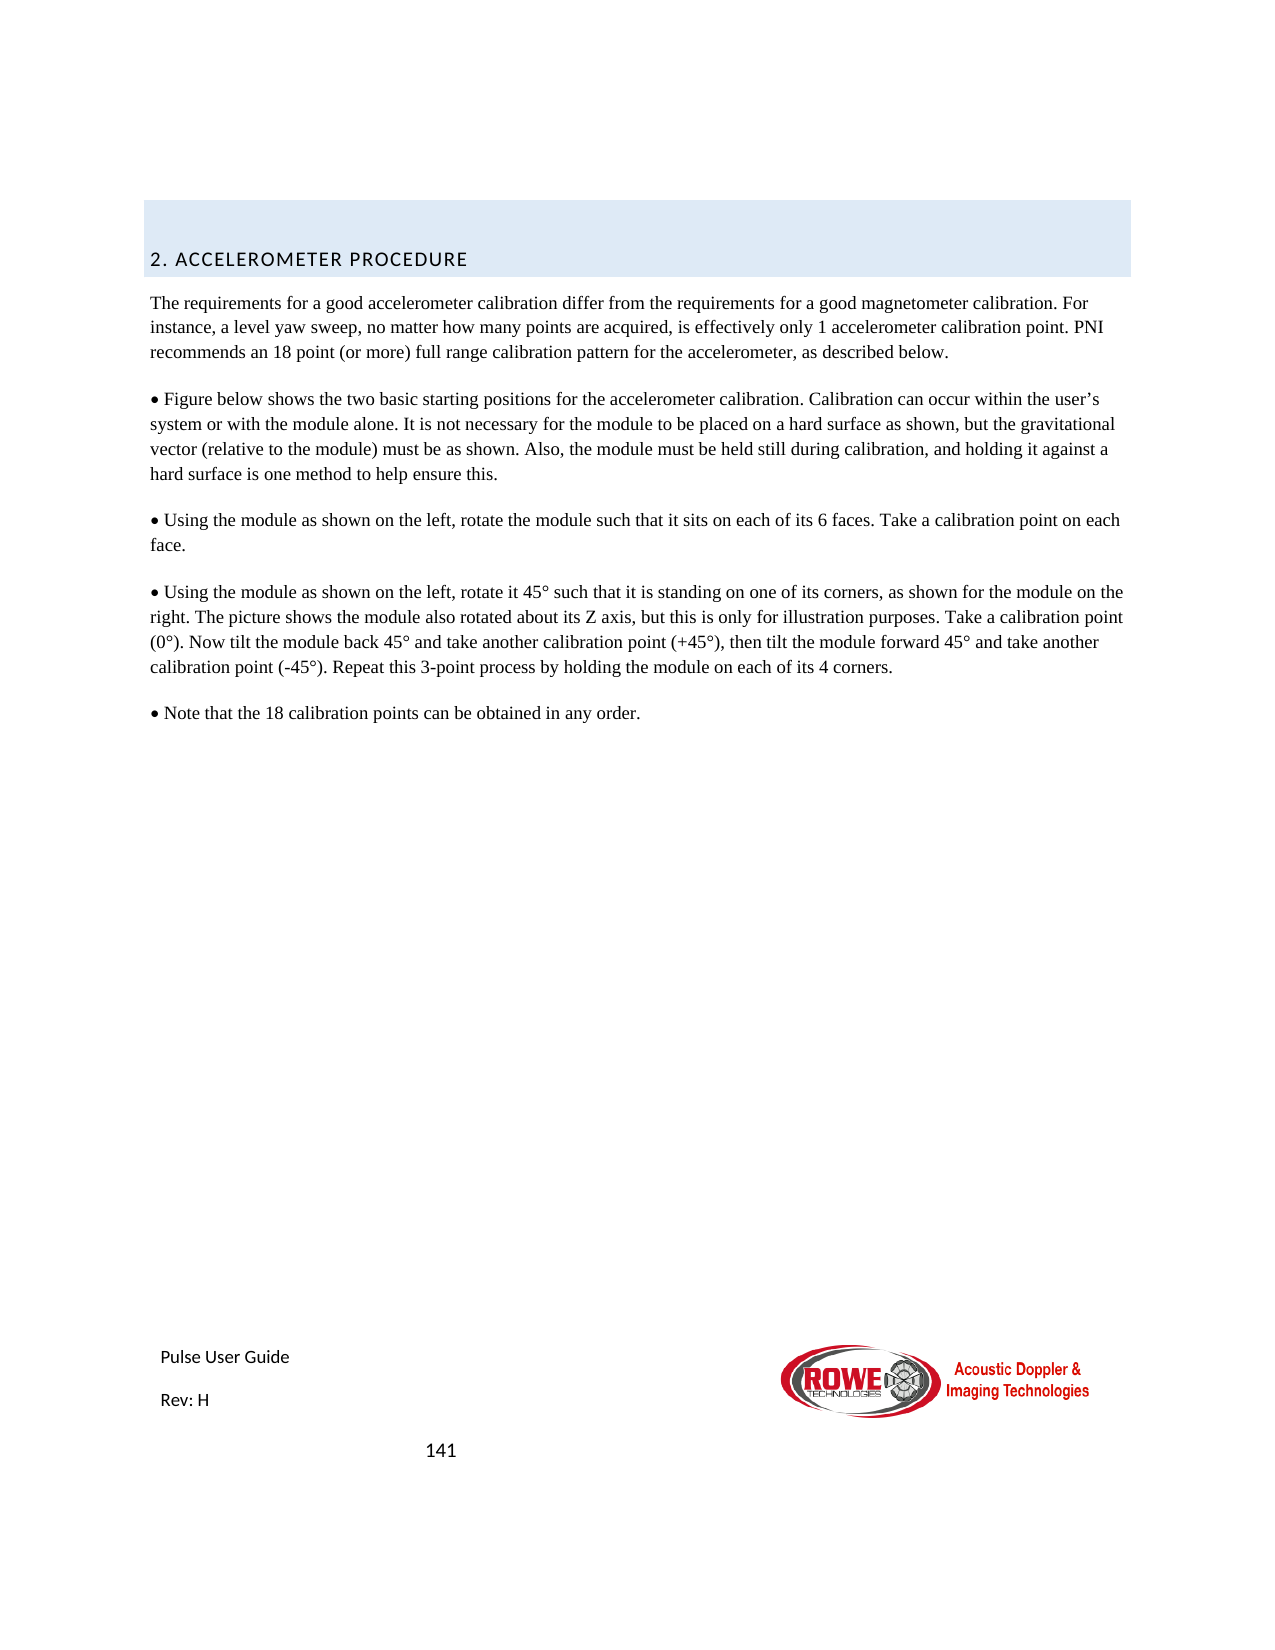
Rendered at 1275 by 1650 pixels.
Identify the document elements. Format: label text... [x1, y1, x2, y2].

text • Figure below shows the two basic starting positions for the accelerometer calibration. Calibration can occur within the user’s system or with the module alone. It is not necessary for the module to be placed on a hard surface as shown, but the gravitational vector (relative to the module) must be as shown. Also, the module must be held still during calibration, and holding it against a hard surface is one method to help ensure this. [150, 387, 1125, 484]
picture [780, 1344, 1125, 1425]
text • Note that the 18 calibration points can be obtained in any order. [150, 701, 1125, 724]
text The requirements for a good accelerometer calibration differ from the requirements for a good magnetometer calibration. For instance, a level yaw sweep, no matter how many points are acquired, is effectively only 1 accelerometer calibration point. PNI recommends an 18 point (or more) full range calibration pattern for the accelerometer, as described below. [150, 292, 1125, 363]
text • Using the module as shown on the left, rotate the module such that it sits on each of its 6 faces. Take a calibration point on each face. [150, 508, 1125, 556]
text • Using the module as shown on the left, rotate it 45° such that it is standing on one of its corners, as shown for the module on the right. The picture shows the module also rotated about its Z axis, but this is only for illustration purposes. Take a calibration point (0°). Now tilt the module back 45° and take another calibration point (+45°), then tilt the module forward 45° and take another calibration point (-45°). Repeat this 3-point process by holding the module on each of its 4 corners. [150, 580, 1125, 677]
subtitle 2. Accelerometer Procedure [150, 239, 1125, 271]
